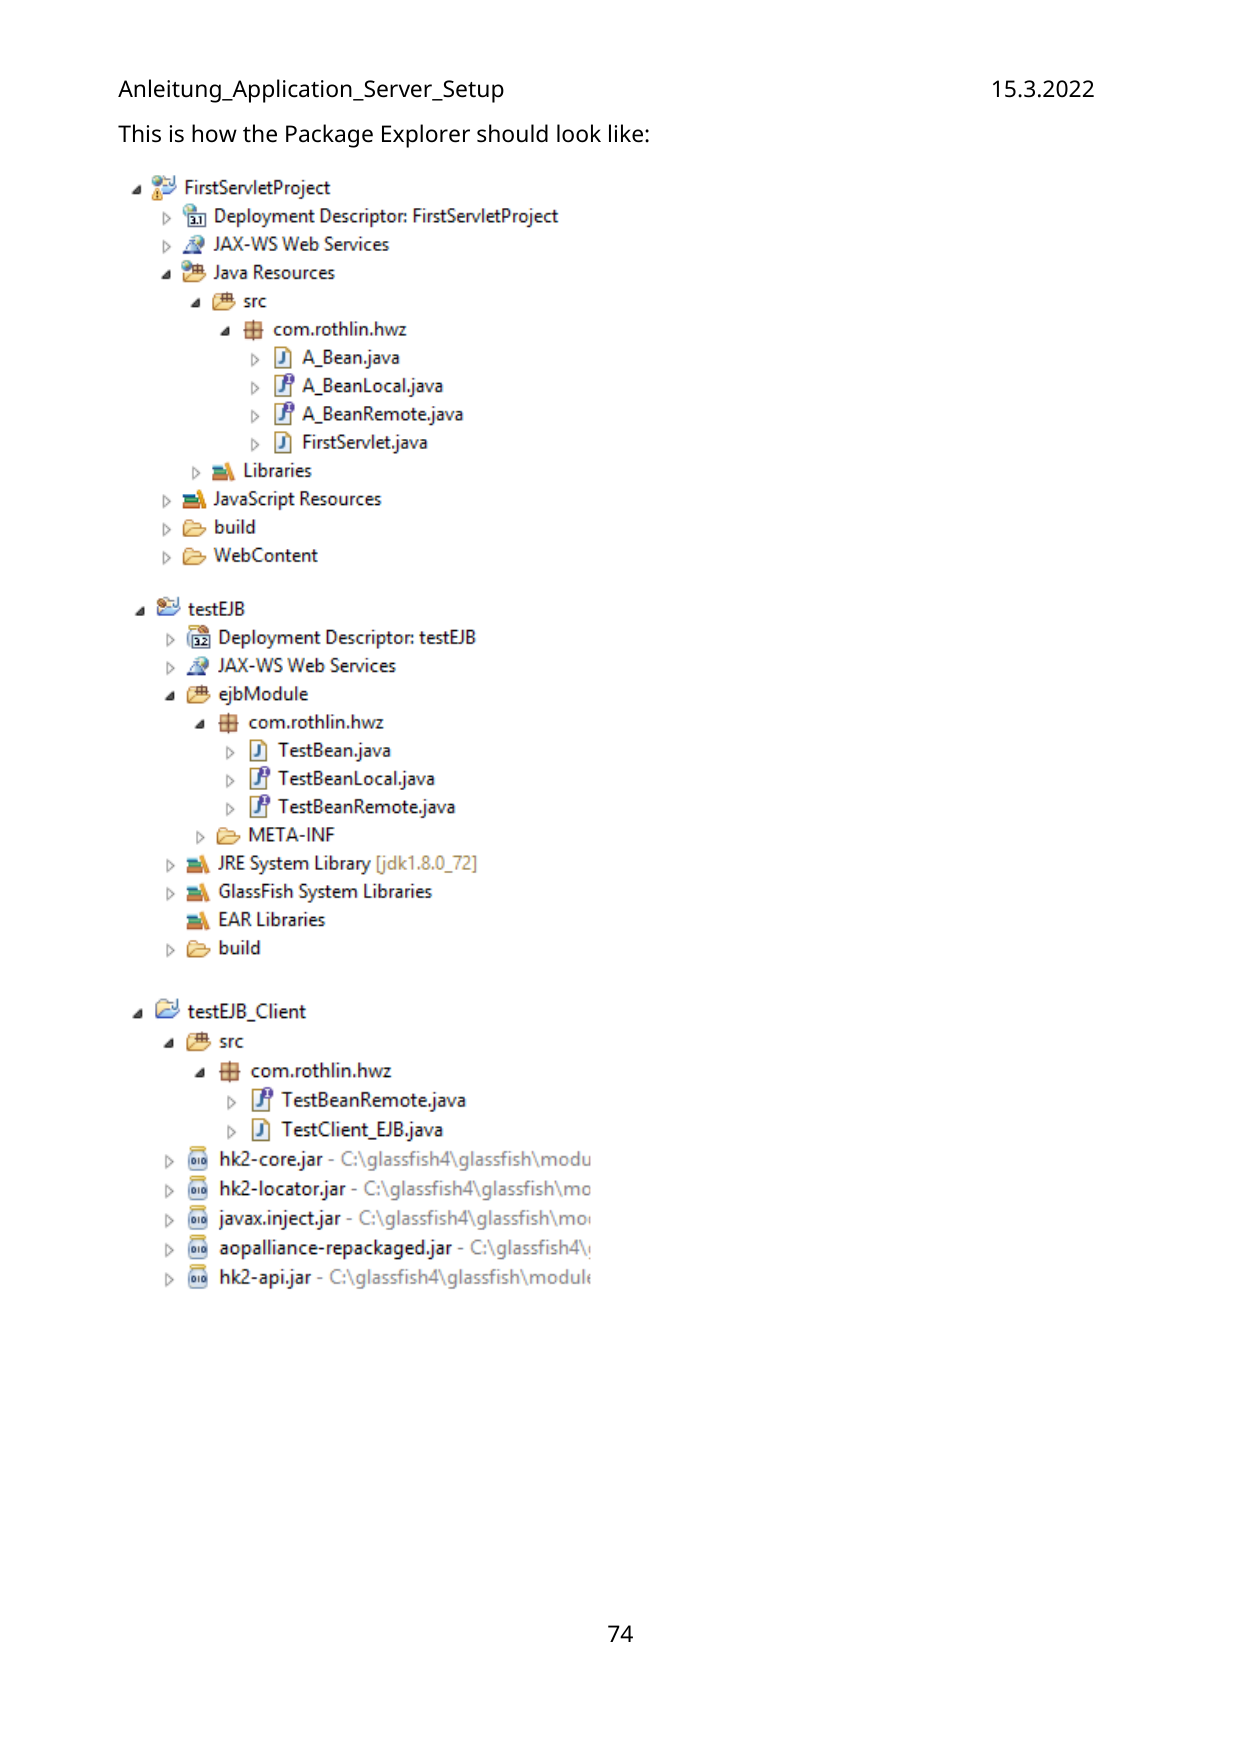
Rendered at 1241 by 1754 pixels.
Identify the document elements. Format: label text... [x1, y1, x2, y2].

picture [118, 595, 591, 964]
picture [118, 994, 591, 1294]
text This is how the Package Explorer should look like: [118, 118, 1122, 149]
picture [118, 175, 591, 570]
